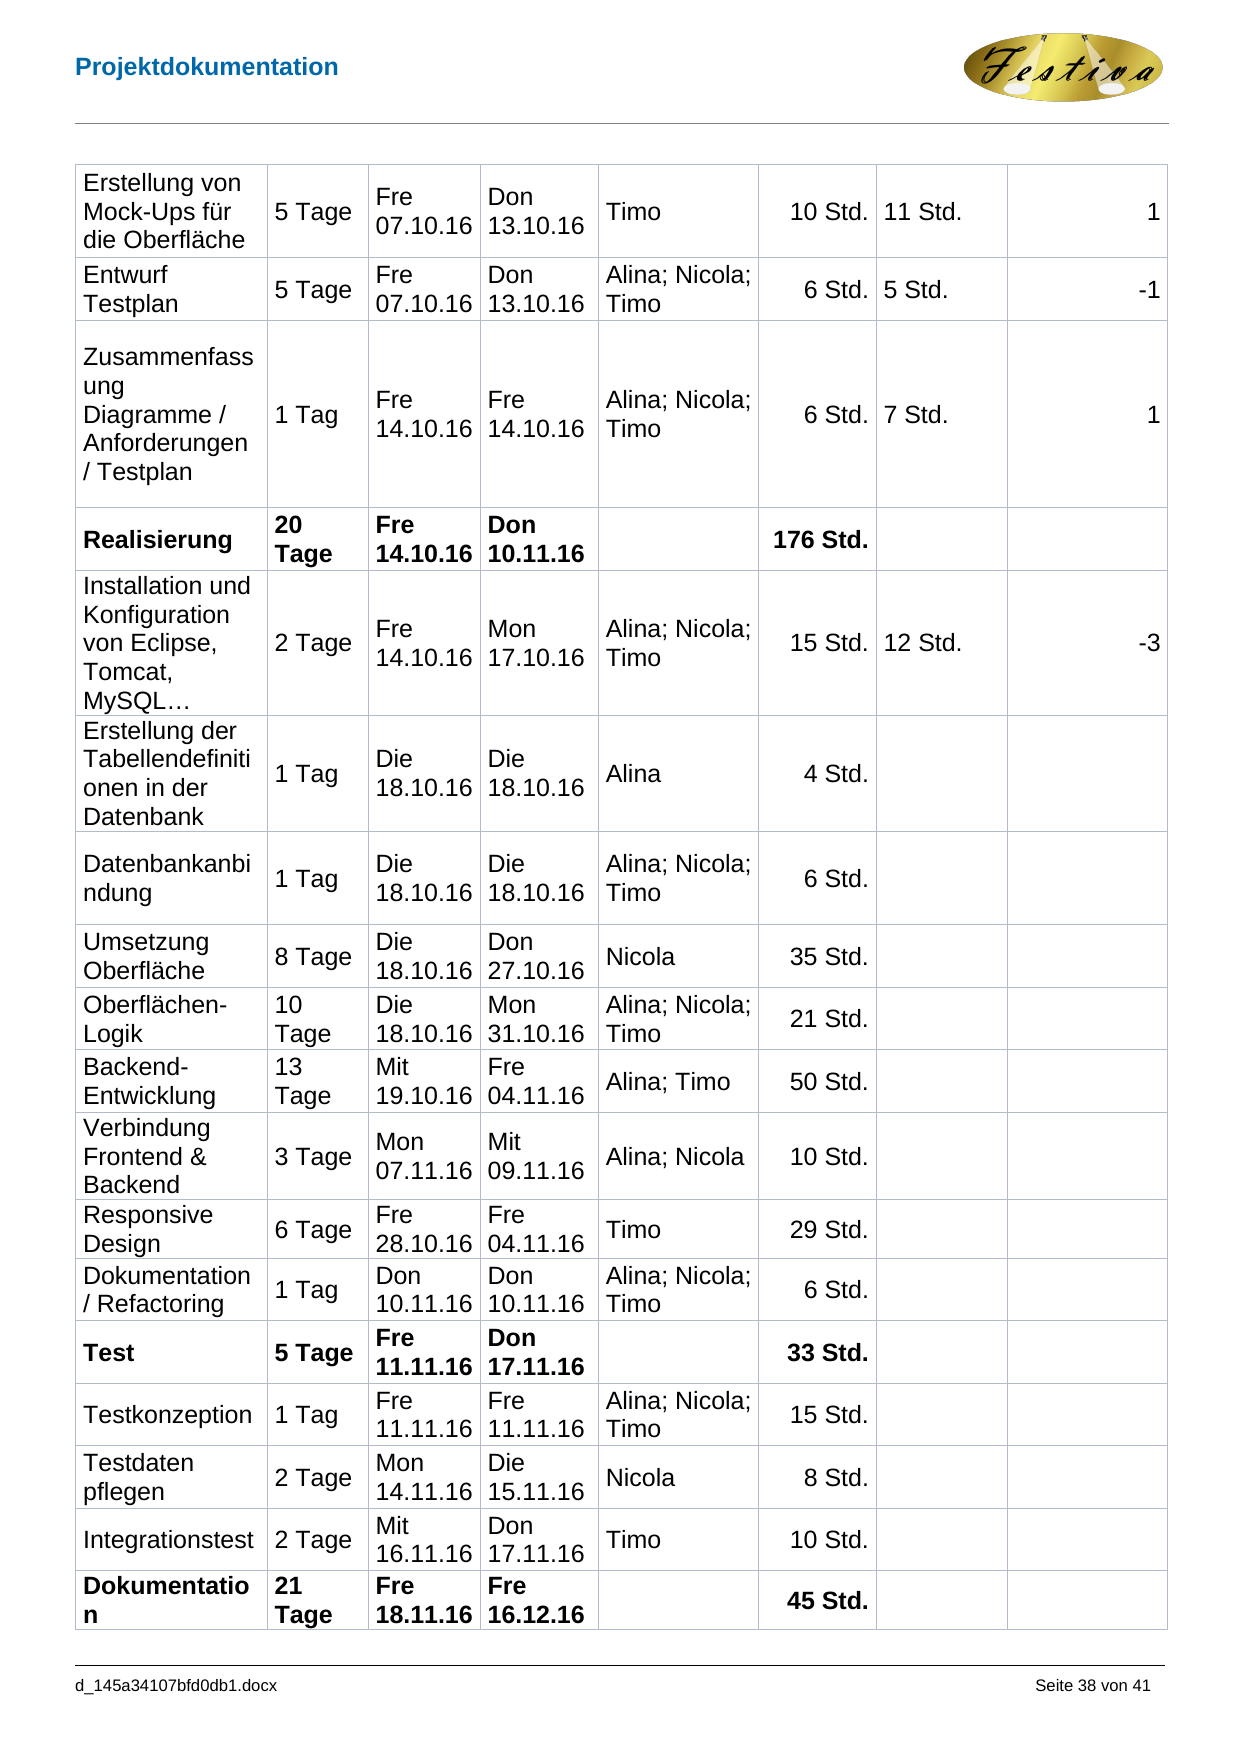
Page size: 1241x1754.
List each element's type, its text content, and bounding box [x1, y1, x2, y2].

table_cell Timo [599, 165, 758, 257]
table_cell Mon 17.10.16 [481, 571, 598, 714]
table_cell -1 [1008, 258, 1167, 320]
table_cell 6 Tage [268, 1200, 368, 1258]
table_cell [877, 1200, 1007, 1258]
table_cell [877, 716, 1007, 831]
table_cell 10 Std. [759, 1509, 876, 1570]
table_cell [599, 1321, 758, 1383]
table_cell 5 Tage [268, 1321, 368, 1383]
table_cell Timo [599, 1200, 758, 1258]
table_cell [1008, 1200, 1167, 1258]
table_cell Fre 11.11.16 [481, 1384, 598, 1445]
table_cell [877, 1509, 1007, 1570]
table_cell Verbindung Frontend & Backend [76, 1113, 267, 1199]
table_cell Entwurf Testplan [76, 258, 267, 320]
table_cell [877, 925, 1007, 987]
table_cell Responsive Design [76, 1200, 267, 1258]
table_cell [1008, 832, 1167, 924]
table_cell 10 Std. [759, 165, 876, 257]
table_cell [877, 1113, 1007, 1199]
table_cell Don 13.10.16 [481, 258, 598, 320]
table_cell [1008, 1384, 1167, 1445]
table_cell Fre 28.10.16 [369, 1200, 480, 1258]
table_cell Die 15.11.16 [481, 1446, 598, 1508]
table_cell Die 18.10.16 [481, 832, 598, 924]
table_cell Datenbankanbindung [76, 832, 267, 924]
table_cell Dokumentation / Refactoring [76, 1259, 267, 1320]
table_cell Installation und Konfiguration von Eclipse, Tomcat, MySQL… [76, 571, 267, 714]
table_cell 29 Std. [759, 1200, 876, 1258]
table_cell Don 10.11.16 [369, 1259, 480, 1320]
table_cell Nicola [599, 925, 758, 987]
table_cell Alina; Nicola; Timo [599, 258, 758, 320]
table_cell 21 Std. [759, 988, 876, 1049]
table_cell 4 Std. [759, 716, 876, 831]
table_cell Die 18.10.16 [481, 716, 598, 831]
table_cell 1 Tag [268, 1259, 368, 1320]
table_cell 10 Tage [268, 988, 368, 1049]
table_cell Alina; Nicola; Timo [599, 832, 758, 924]
table_cell Umsetzung Oberfläche [76, 925, 267, 987]
table_cell [877, 1050, 1007, 1112]
table_cell 6 Std. [759, 1259, 876, 1320]
table_cell Die 18.10.16 [369, 832, 480, 924]
table_cell 2 Tage [268, 571, 368, 714]
table_cell [1008, 1113, 1167, 1199]
table_cell Don 27.10.16 [481, 925, 598, 987]
table_cell Fre 04.11.16 [481, 1050, 598, 1112]
table_cell Fre 18.11.16 [369, 1571, 480, 1629]
table_cell 1 Tag [268, 832, 368, 924]
table_cell 50 Std. [759, 1050, 876, 1112]
table_cell Mon 07.11.16 [369, 1113, 480, 1199]
table_cell Alina; Nicola; Timo [599, 1259, 758, 1320]
table_cell Test [76, 1321, 267, 1383]
table_cell Mit 09.11.16 [481, 1113, 598, 1199]
table_cell Fre 14.10.16 [481, 321, 598, 507]
table_cell [877, 1321, 1007, 1383]
table_cell Fre 11.11.16 [369, 1384, 480, 1445]
table_cell Realisierung [76, 508, 267, 570]
table_cell [1008, 716, 1167, 831]
table_cell 1 Tag [268, 321, 368, 507]
table_cell Die 18.10.16 [369, 925, 480, 987]
table_cell 1 [1008, 165, 1167, 257]
table_cell [877, 1446, 1007, 1508]
table_cell [1008, 1509, 1167, 1570]
table_cell [1008, 1259, 1167, 1320]
table_cell Alina; Nicola; Timo [599, 1384, 758, 1445]
table_cell Don 17.11.16 [481, 1509, 598, 1570]
table_cell Alina; Nicola [599, 1113, 758, 1199]
table_cell Mon 14.11.16 [369, 1446, 480, 1508]
table_cell 8 Std. [759, 1446, 876, 1508]
table_cell Fre 14.10.16 [369, 321, 480, 507]
table_cell 15 Std. [759, 571, 876, 714]
table_cell [1008, 1571, 1167, 1629]
table_cell Zusammenfassung Diagramme / Anforderungen / Testplan [76, 321, 267, 507]
table_cell 13 Tage [268, 1050, 368, 1112]
table_cell Fre 14.10.16 [369, 508, 480, 570]
table_cell 33 Std. [759, 1321, 876, 1383]
table_cell Don 17.11.16 [481, 1321, 598, 1383]
table_cell 21 Tage [268, 1571, 368, 1629]
table_cell Mit 19.10.16 [369, 1050, 480, 1112]
table_cell 10 Std. [759, 1113, 876, 1199]
table_cell [1008, 1050, 1167, 1112]
table_cell 6 Std. [759, 258, 876, 320]
table_cell 5 Tage [268, 165, 368, 257]
table_cell -3 [1008, 571, 1167, 714]
table_cell Don 10.11.16 [481, 1259, 598, 1320]
table_cell Alina; Nicola; Timo [599, 988, 758, 1049]
table_cell [877, 832, 1007, 924]
table_cell 1 Tag [268, 1384, 368, 1445]
table_cell [1008, 508, 1167, 570]
table_cell 12 Std. [877, 571, 1007, 714]
table_cell Alina [599, 716, 758, 831]
table_cell Die 18.10.16 [369, 988, 480, 1049]
table_cell Erstellung der Tabellendefinitionen in der Datenbank [76, 716, 267, 831]
table_cell 2 Tage [268, 1446, 368, 1508]
table_cell [1008, 988, 1167, 1049]
table_cell [1008, 925, 1167, 987]
table_cell Don 10.11.16 [481, 508, 598, 570]
table_cell 6 Std. [759, 832, 876, 924]
table_cell 176 Std. [759, 508, 876, 570]
table_cell [877, 1571, 1007, 1629]
table_cell Mit 16.11.16 [369, 1509, 480, 1570]
table_cell [877, 988, 1007, 1049]
table_cell Nicola [599, 1446, 758, 1508]
table_cell 7 Std. [877, 321, 1007, 507]
table_cell Fre 04.11.16 [481, 1200, 598, 1258]
table_cell 5 Std. [877, 258, 1007, 320]
table_cell Testdaten pflegen [76, 1446, 267, 1508]
table_cell Don 13.10.16 [481, 165, 598, 257]
table_cell 11 Std. [877, 165, 1007, 257]
table_cell 5 Tage [268, 258, 368, 320]
table_cell Alina; Timo [599, 1050, 758, 1112]
table_cell [877, 1384, 1007, 1445]
table_cell 6 Std. [759, 321, 876, 507]
table_cell Testkonzeption [76, 1384, 267, 1445]
table_cell [877, 508, 1007, 570]
table_cell [877, 1259, 1007, 1320]
table_cell Die 18.10.16 [369, 716, 480, 831]
table_cell Oberflächen-Logik [76, 988, 267, 1049]
table_cell Integrationstest [76, 1509, 267, 1570]
table_cell Erstellung von Mock-Ups für die Oberfläche [76, 165, 267, 257]
table_cell 1 [1008, 321, 1167, 507]
table_cell [599, 508, 758, 570]
table_cell Alina; Nicola; Timo [599, 571, 758, 714]
table_cell Alina; Nicola; Timo [599, 321, 758, 507]
table_cell Mon 31.10.16 [481, 988, 598, 1049]
table_cell [1008, 1321, 1167, 1383]
table_cell Fre 14.10.16 [369, 571, 480, 714]
table_cell 8 Tage [268, 925, 368, 987]
table_cell Backend-Entwicklung [76, 1050, 267, 1112]
table_cell [1008, 1446, 1167, 1508]
table_cell 45 Std. [759, 1571, 876, 1629]
table_cell 1 Tag [268, 716, 368, 831]
table_cell 2 Tage [268, 1509, 368, 1570]
table_cell Fre 07.10.16 [369, 258, 480, 320]
table_cell Dokumentation [76, 1571, 267, 1629]
table_cell Timo [599, 1509, 758, 1570]
table_cell Fre 11.11.16 [369, 1321, 480, 1383]
table_cell Fre 07.10.16 [369, 165, 480, 257]
picture [962, 29, 1169, 106]
table_cell 35 Std. [759, 925, 876, 987]
table_cell 15 Std. [759, 1384, 876, 1445]
table_cell Fre 16.12.16 [481, 1571, 598, 1629]
table_cell 20 Tage [268, 508, 368, 570]
table_cell [599, 1571, 758, 1629]
table_cell 3 Tage [268, 1113, 368, 1199]
